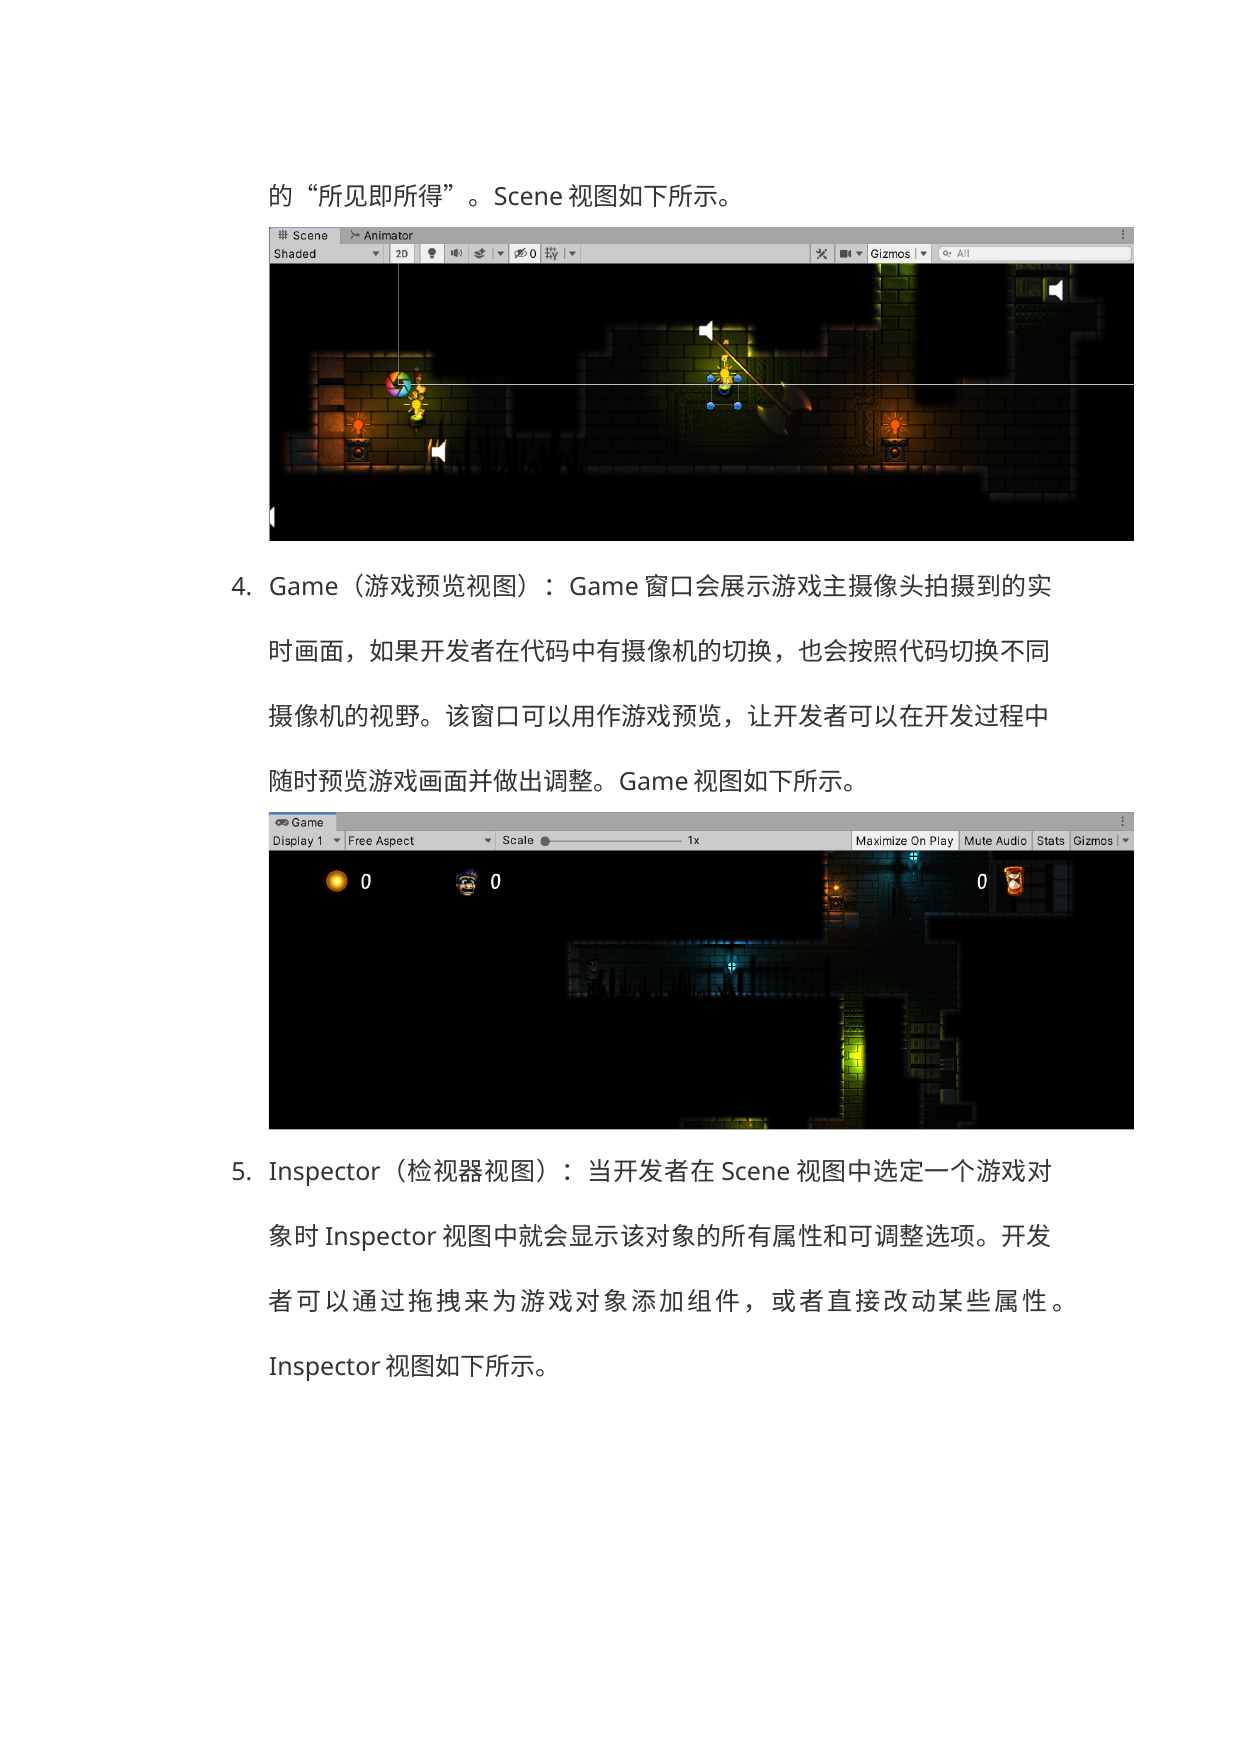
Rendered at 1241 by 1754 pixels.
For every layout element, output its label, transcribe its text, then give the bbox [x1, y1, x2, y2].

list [231, 162, 1053, 227]
list Game（游戏预览视图）：Game窗口会展示游戏主摄像头拍摄到的实时画面，如果开发者在代码中有摄像机的切换，也会按照代码切换不同摄像机的视野。该窗口可以用作游戏预览，让开发者可以在开发过程中随时预览游戏画面并做出调整。Game视图如下所示。 [231, 552, 1053, 812]
picture [268, 812, 1134, 1130]
picture [268, 227, 1134, 541]
list Inspector（检视器视图）：当开发者在Scene视图中选定一个游戏对象时Inspector视图中就会显示该对象的所有属性和可调整选项。开发者可以通过拖拽来为游戏对象添加组件，或者直接改动某些属性。Inspector视图如下所示。 [231, 1137, 1053, 1397]
